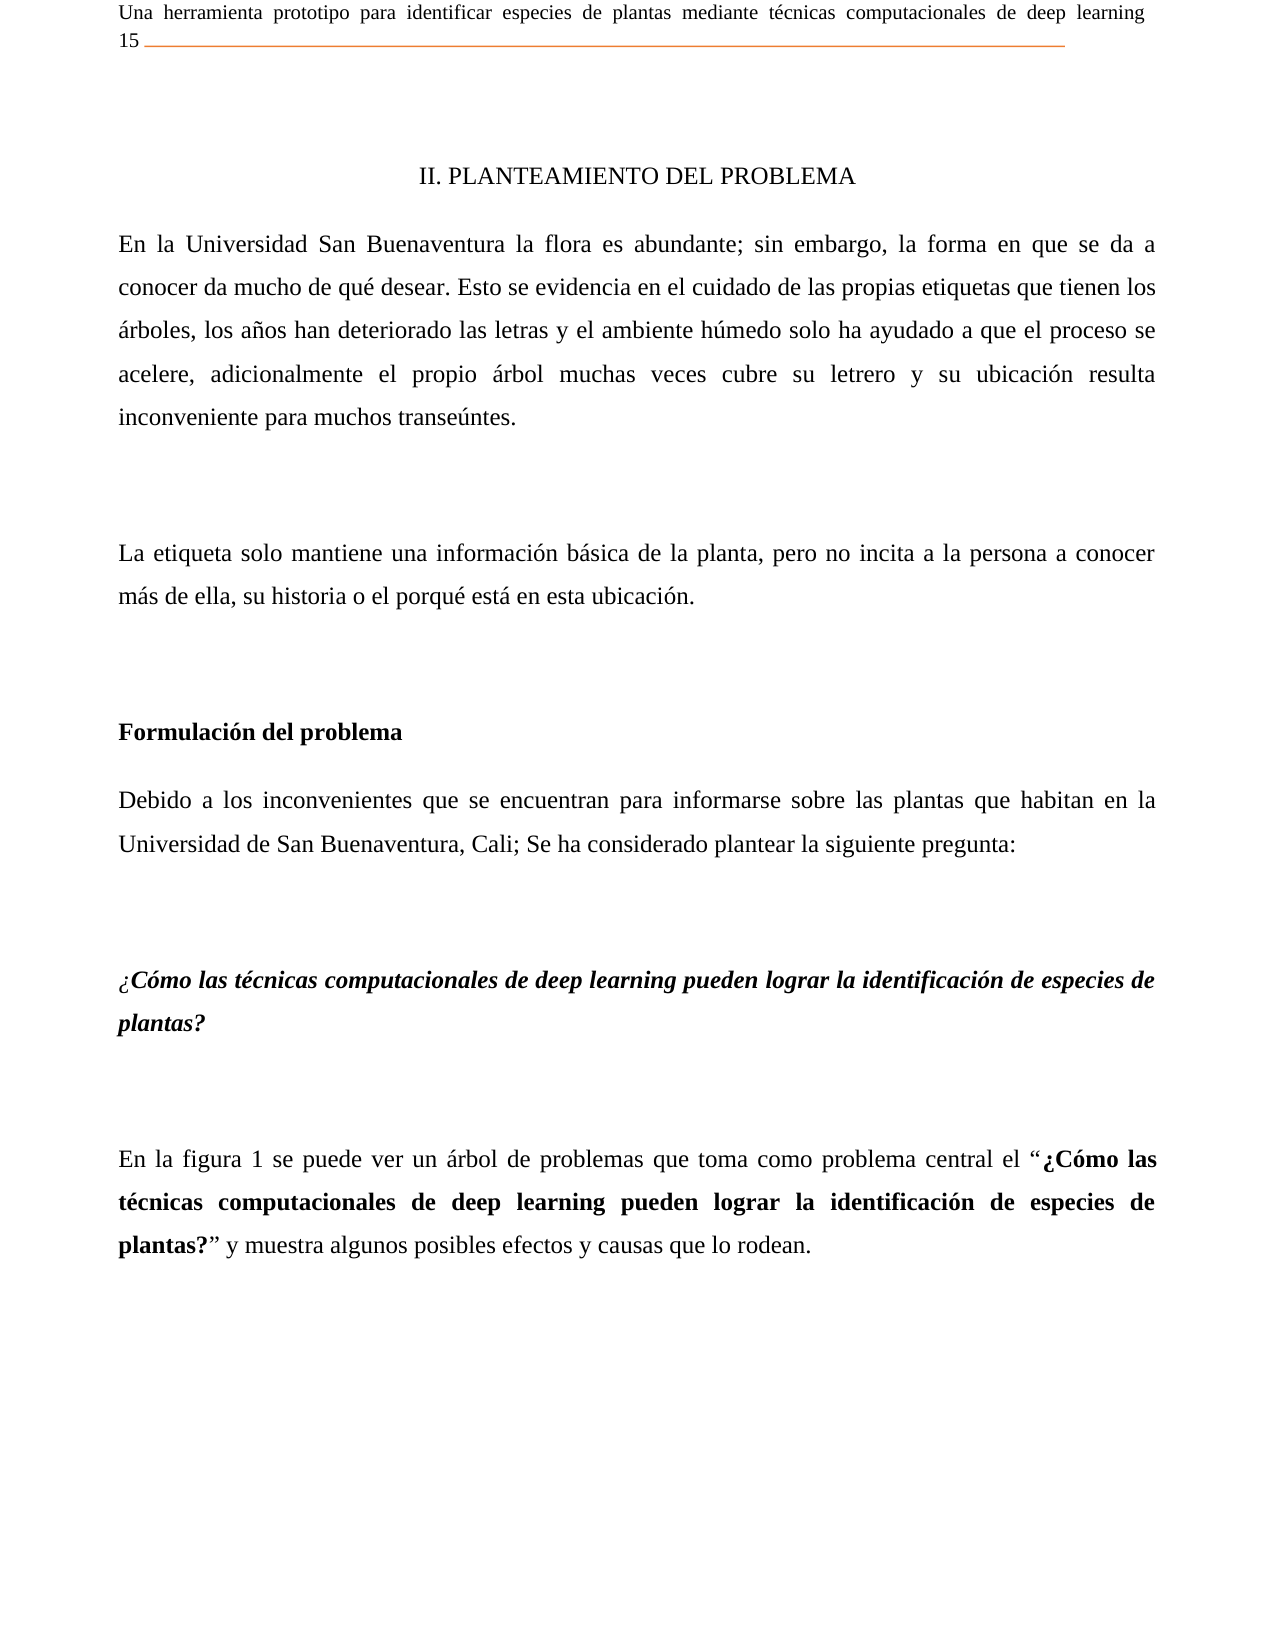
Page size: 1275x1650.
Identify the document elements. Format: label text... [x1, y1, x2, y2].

text Formulación del problema [118, 717, 1157, 746]
subtitle II. PLANTEAMIENTO DEL PROBLEMA [118, 161, 1157, 190]
text Debido a los inconvenientes que se encuentran para informarse sobre las plantas que habitan en la Universidad de San Buenaventura, Cali; Se ha considerado plantear la siguiente pregunta: [118, 786, 1157, 857]
text ¿Cómo las técnicas computacionales de deep learning pueden lograr la identificación de especies de plantas? [118, 965, 1157, 1037]
text En la figura 1 se puede ver un árbol de problemas que toma como problema central el “¿Cómo las técnicas computacionales de deep learning pueden lograr la identificación de especies de plantas?” y muestra algunos posibles efectos y causas que lo rodean. [118, 1144, 1157, 1259]
text En la Universidad San Buenaventura la flora es abundante; sin embargo, la forma en que se da a conocer da mucho de qué desear. Esto se evidencia en el cuidado de las propias etiquetas que tienen los árboles, los años han deteriorado las letras y el ambiente húmedo solo ha ayudado a que el proceso se acelere, adicionalmente el propio árbol muchas veces cubre su letrero y su ubicación resulta inconveniente para muchos transeúntes. [118, 229, 1157, 431]
text La etiqueta solo mantiene una información básica de la planta, pero no incita a la persona a conocer más de ella, su historia o el porqué está en esta ubicación. [118, 538, 1157, 610]
